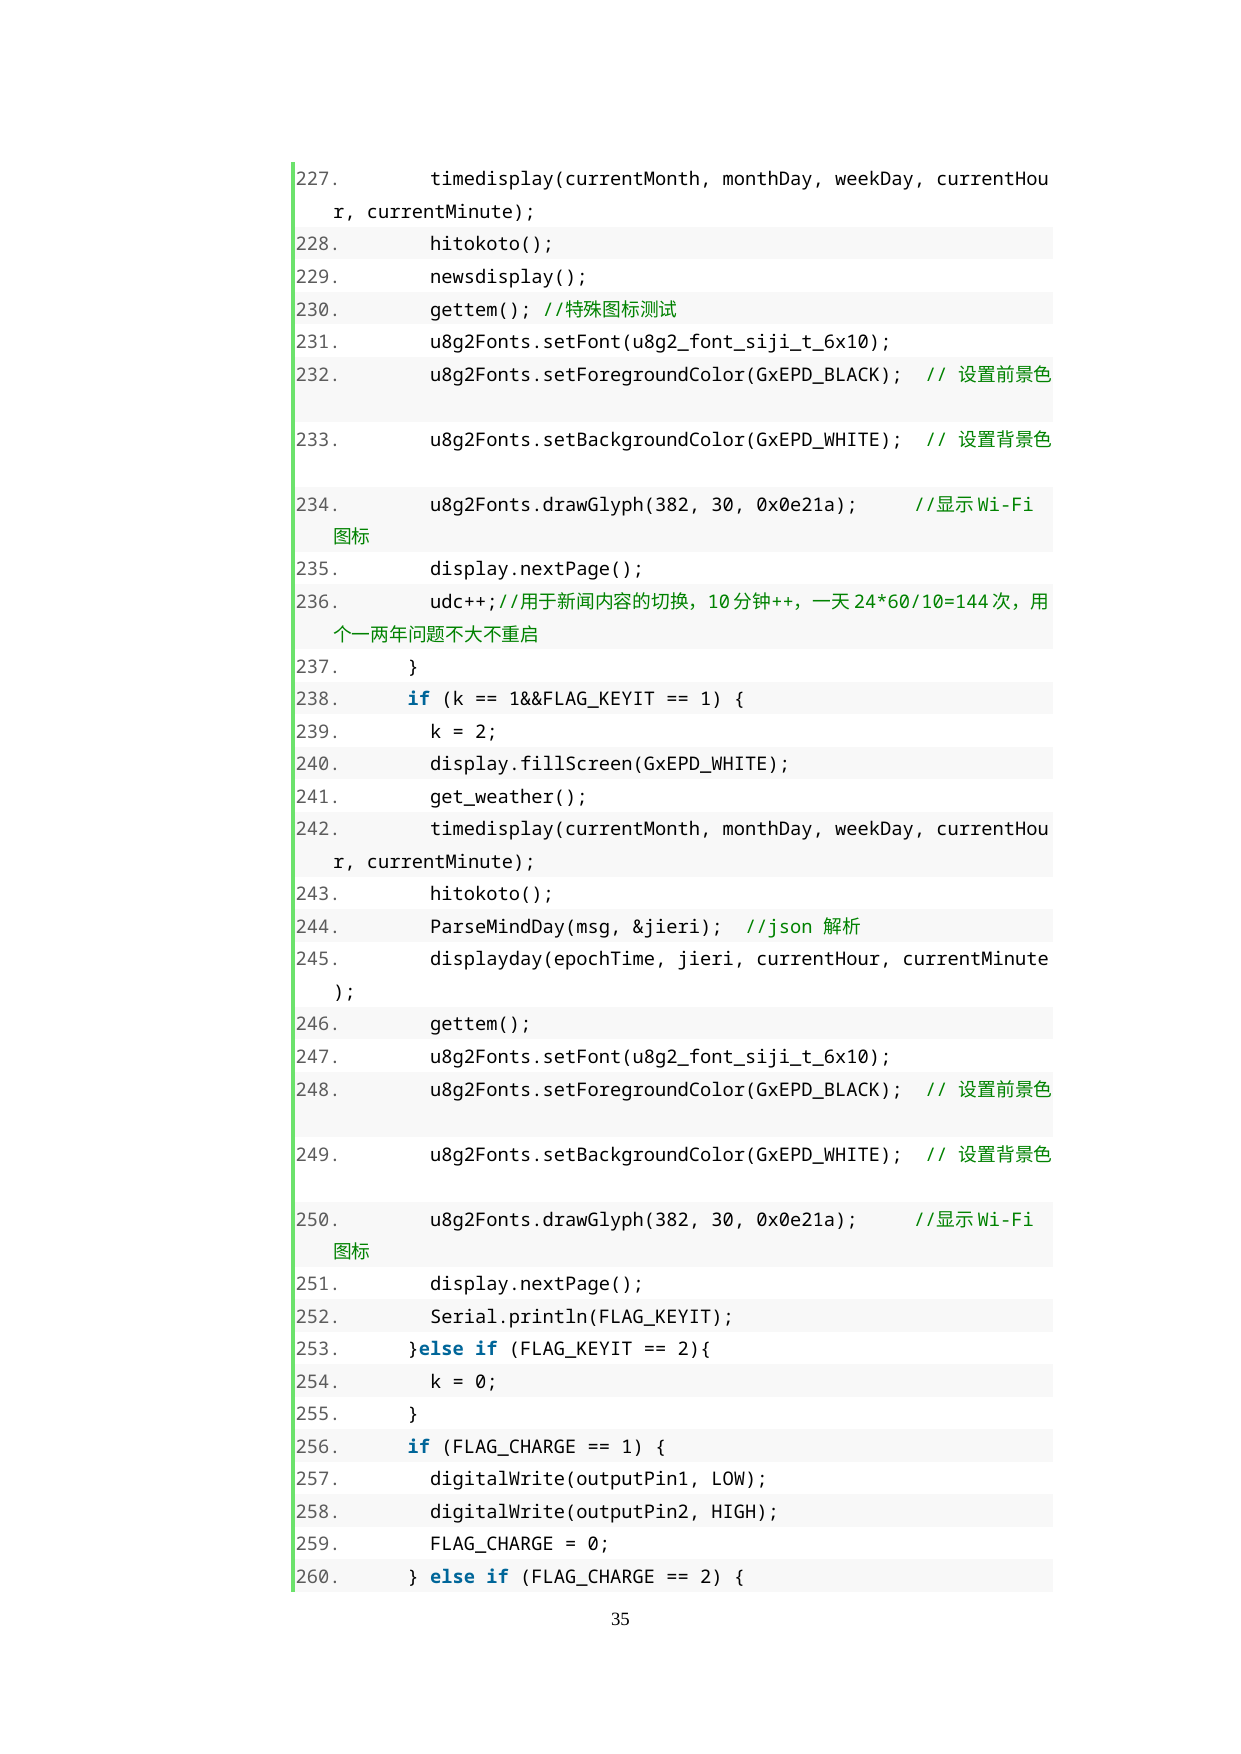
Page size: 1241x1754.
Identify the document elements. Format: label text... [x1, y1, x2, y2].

list udc++;//用于新闻内容的切换，10分钟++，一天24*60/10=144次，用个一两年问题不大不重启 [295, 584, 1053, 649]
list FLAG_CHARGE = 0; [295, 1527, 1053, 1559]
list k = 2; [295, 714, 1053, 747]
list newsdisplay(); [295, 259, 1053, 292]
list hitokoto(); [295, 877, 1053, 909]
list }else if (FLAG_KEYIT == 2){ [295, 1332, 1053, 1364]
list } else if (FLAG_CHARGE == 2) { [295, 1559, 1053, 1592]
list } [295, 1397, 1053, 1429]
list digitalWrite(outputPin2, HIGH); [295, 1494, 1053, 1527]
list u8g2Fonts.setForegroundColor(GxEPD_BLACK); // 设置前景色 [295, 1072, 1053, 1137]
list u8g2Fonts.setForegroundColor(GxEPD_BLACK); // 设置前景色 [295, 357, 1053, 422]
list gettem(); [295, 1007, 1053, 1039]
list u8g2Fonts.setFont(u8g2_font_siji_t_6x10); [295, 324, 1053, 357]
list u8g2Fonts.drawGlyph(382, 30, 0x0e21a); //显示Wi-Fi图标 [295, 487, 1053, 552]
list display.nextPage(); [295, 552, 1053, 584]
list display.fillScreen(GxEPD_WHITE); [295, 747, 1053, 779]
list timedisplay(currentMonth, monthDay, weekDay, currentHour, currentMinute); [295, 812, 1053, 877]
list } [295, 649, 1053, 682]
list gettem(); //特殊图标测试 [295, 292, 1053, 324]
list u8g2Fonts.setBackgroundColor(GxEPD_WHITE); // 设置背景色 [295, 422, 1053, 487]
list hitokoto(); [295, 227, 1053, 259]
list digitalWrite(outputPin1, LOW); [295, 1462, 1053, 1494]
list ParseMindDay(msg, &jieri); //json 解析 [295, 909, 1053, 942]
list u8g2Fonts.setFont(u8g2_font_siji_t_6x10); [295, 1039, 1053, 1072]
list get_weather(); [295, 779, 1053, 812]
list display.nextPage(); [295, 1267, 1053, 1299]
list u8g2Fonts.setBackgroundColor(GxEPD_WHITE); // 设置背景色 [295, 1137, 1053, 1202]
list u8g2Fonts.drawGlyph(382, 30, 0x0e21a); //显示Wi-Fi图标 [295, 1202, 1053, 1267]
list displayday(epochTime, jieri, currentHour, currentMinute); [295, 942, 1053, 1007]
list Serial.println(FLAG_KEYIT); [295, 1299, 1053, 1332]
list if (FLAG_CHARGE == 1) { [295, 1429, 1053, 1462]
list if (k == 1&&FLAG_KEYIT == 1) { [295, 682, 1053, 714]
list k = 0; [295, 1364, 1053, 1397]
list timedisplay(currentMonth, monthDay, weekDay, currentHour, currentMinute); [295, 162, 1053, 227]
